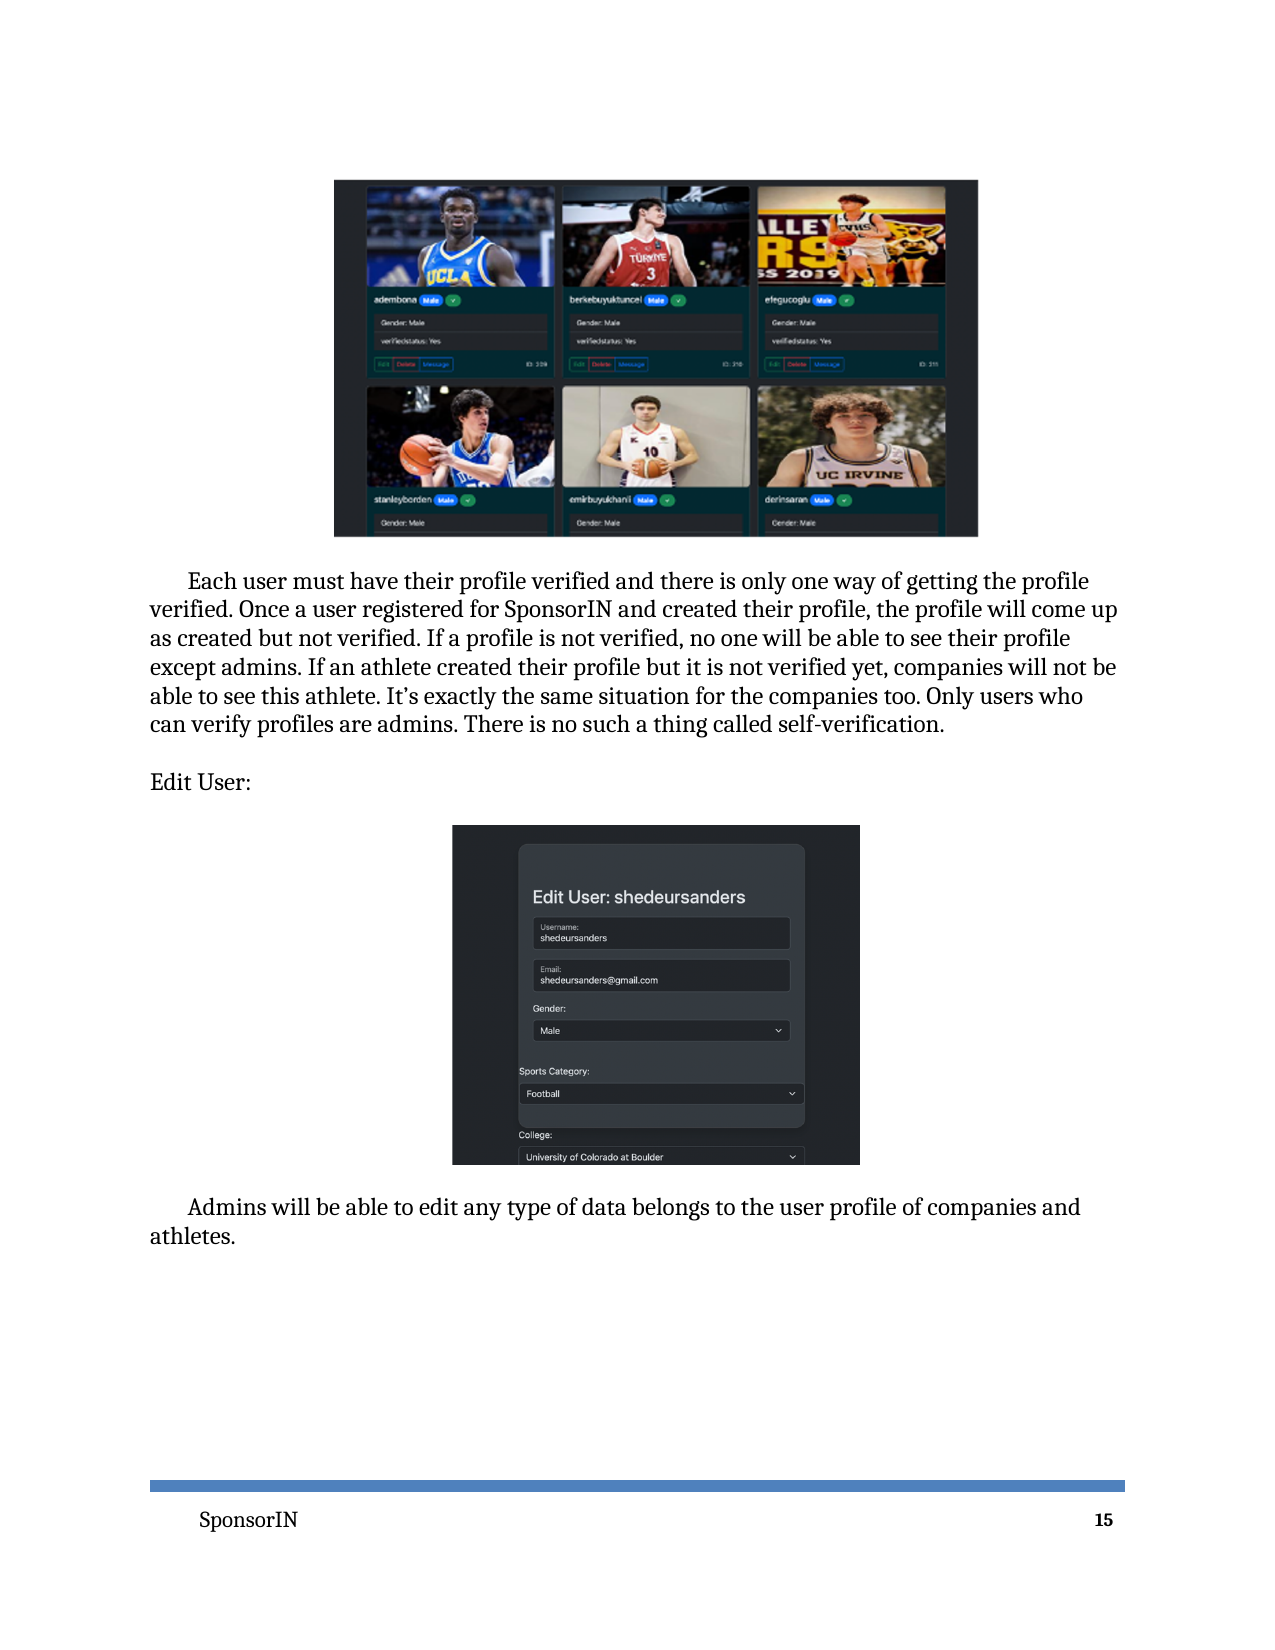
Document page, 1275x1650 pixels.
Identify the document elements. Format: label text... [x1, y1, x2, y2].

picture [452, 825, 860, 1165]
text Edit User: [150, 768, 1125, 797]
text Admins will be able to edit any type of data belongs to the user profile of companies and athletes. [150, 1193, 1125, 1251]
picture [333, 178, 979, 538]
text Each user must have their profile verified and there is only one way of getting the profile verified. Once a user registered for SponsorIN and created their profile, the profile will come up as created but not verified. If a profile is not verified, no one will be able to see their profile except admins. If an athlete created their profile but it is not verified yet, companies will not be able to see this athlete. It’s exactly the same situation for the companies too. Only users who can verify profiles are admins. There is no such a thing called self-verification. [150, 567, 1125, 739]
